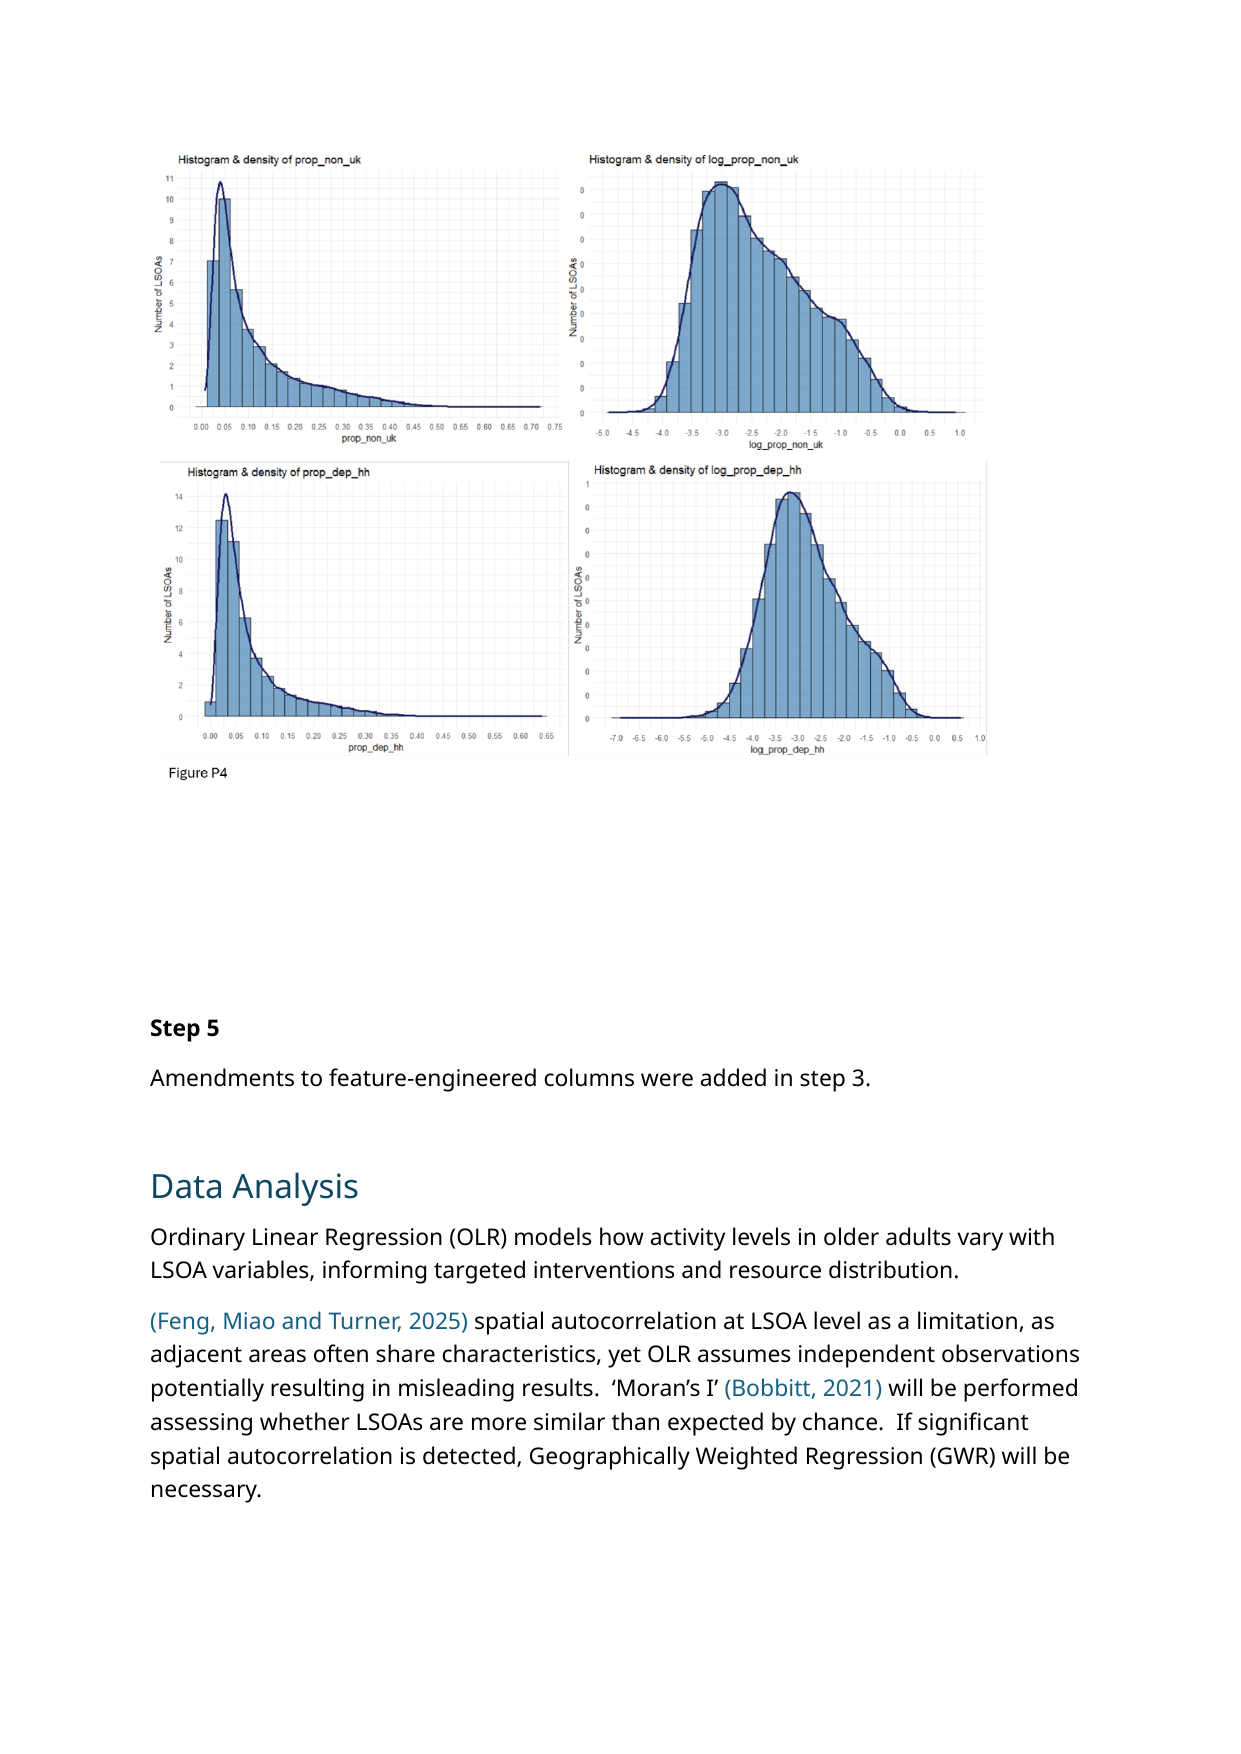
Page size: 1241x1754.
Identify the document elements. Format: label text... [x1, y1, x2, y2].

picture [150, 150, 988, 791]
subtitle Data Analysis [150, 1163, 1090, 1208]
text Ordinary Linear Regression (OLR) models how activity levels in older adults vary with LSOA variables, informing targeted interventions and resource distribution. [150, 1220, 1090, 1285]
text Step 5 [150, 1012, 1090, 1043]
text (Feng, Miao and Turner, 2025) spatial autocorrelation at LSOA level as a limitation, as adjacent areas often share characteristics, yet OLR assumes independent observations potentially resulting in misleading results. ‘Moran’s I’ (Bobbitt, 2021) will be performed assessing whether LSOAs are more similar than expected by chance. If significant spatial autocorrelation is detected, Geographically Weighted Regression (GWR) will be necessary. [150, 1304, 1090, 1504]
text Amendments to feature-engineered columns were added in step 3. [150, 1062, 1090, 1093]
